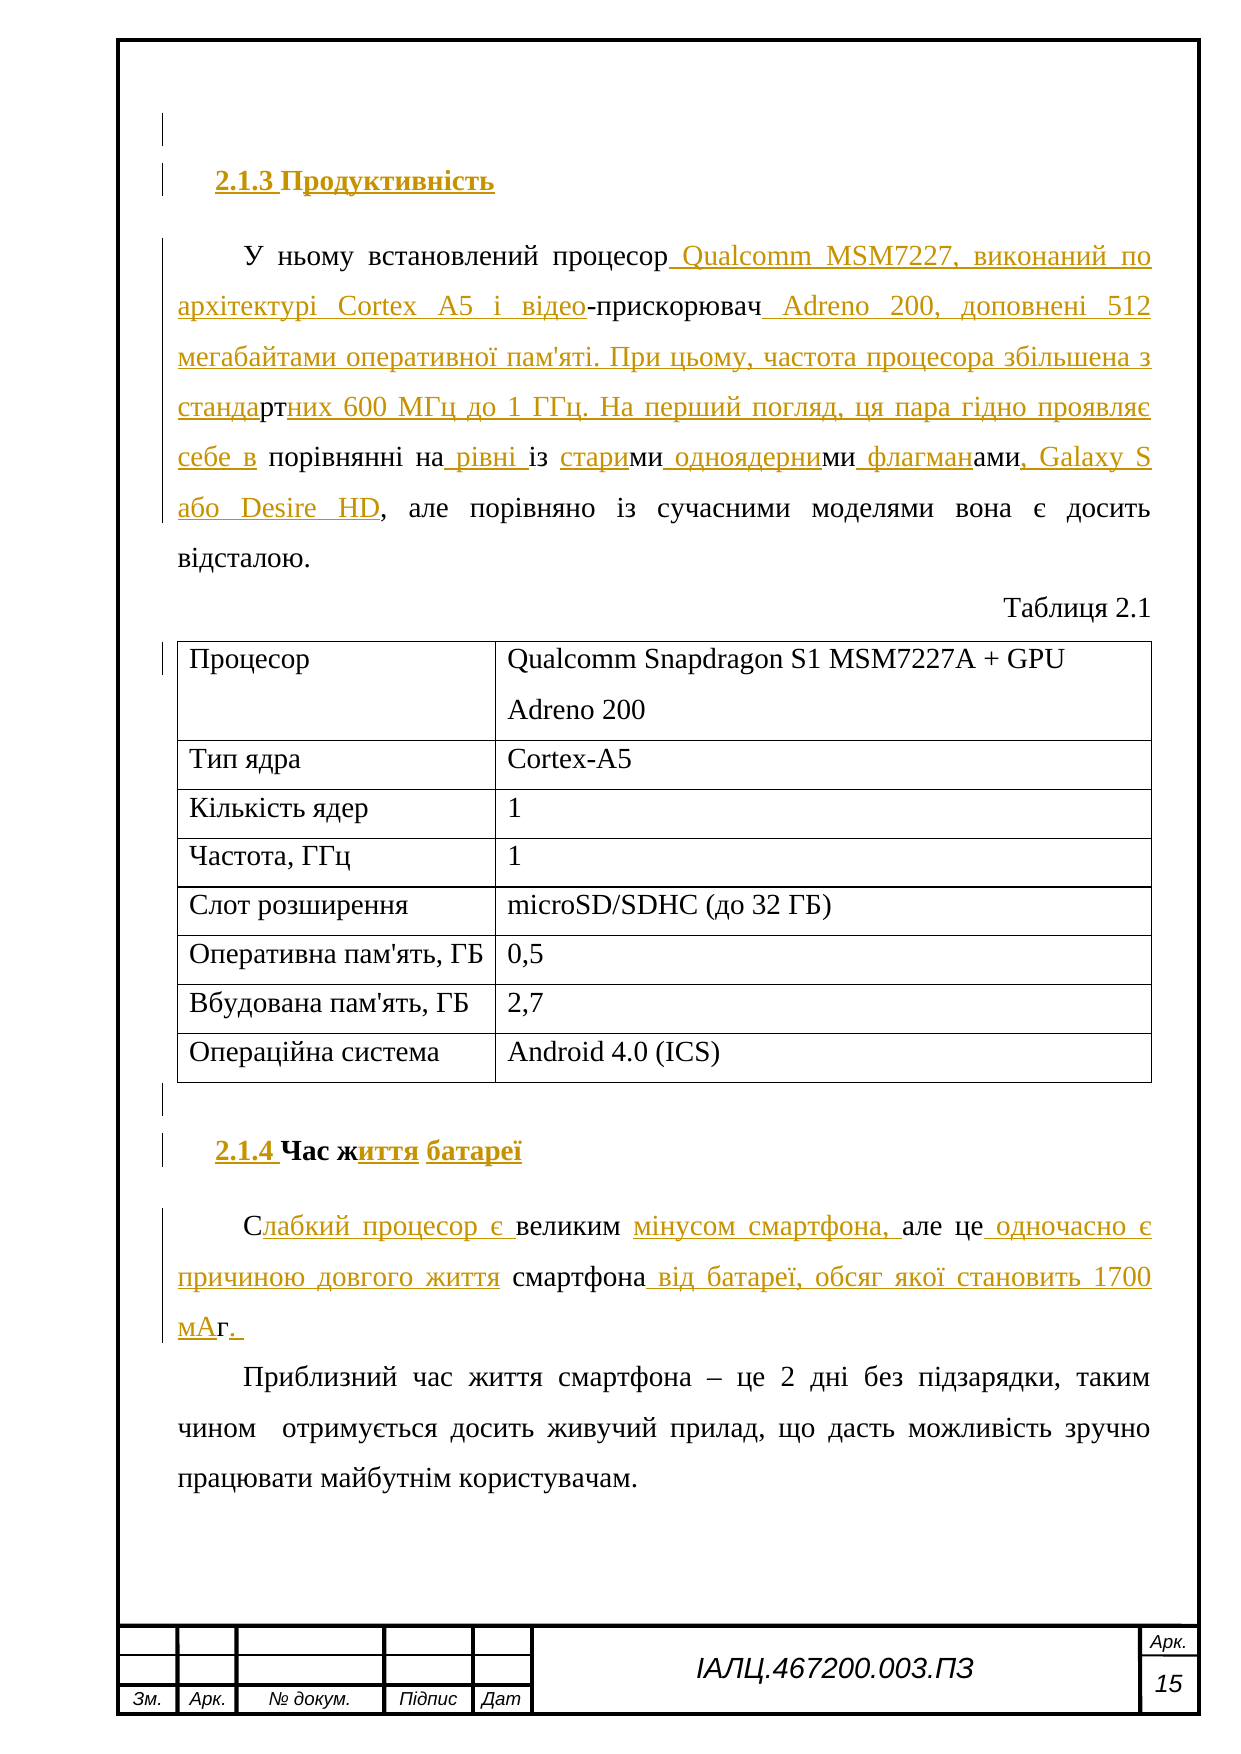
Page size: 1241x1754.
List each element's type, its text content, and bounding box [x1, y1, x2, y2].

table_cell 0,5 [496, 936, 1151, 984]
table_cell microSD/SDHC (до 32 ГБ) [496, 888, 1151, 935]
text У ньому встановлений процесор-прискорювачрт порівнянні наіз мимиами, але порівняно із сучасними моделями вона є досить відсталою. [177, 238, 1152, 368]
text Свеликим але це смартфонаг [177, 1208, 1152, 1343]
table_cell Вбудована пам'ять, ГБ [178, 985, 495, 1033]
table_cell Частота, ГГц [178, 839, 495, 886]
table_cell Оперативна пам'ять, ГБ [178, 936, 495, 984]
table_cell 1 [496, 839, 1151, 886]
table_header Процесор [178, 642, 495, 740]
table_cell Операційна система [178, 1034, 495, 1082]
subtitle П [215, 163, 1152, 196]
table_header Qualcomm Snapdragon S1 MSM7227A + GPU Adreno 200 [496, 642, 1151, 740]
subtitle Час ж [215, 1133, 1152, 1167]
text У ньому встановлений процесор-прискорювачрт порівнянні наіз мимиами, але порівняно із сучасними моделями вона є досить відсталою. [177, 369, 1152, 573]
table_cell Кількість ядер [178, 790, 495, 837]
table_cell Android 4.0 (ICS) [496, 1034, 1151, 1082]
table_cell Cortex-A5 [496, 741, 1151, 789]
table_cell Слот розширення [178, 888, 495, 935]
text Таблиця 2.1 [177, 590, 1152, 624]
table_cell 2,7 [496, 985, 1151, 1033]
text Приблизний час життя смартфона – це 2 дні без підзарядки, таким чином отримується досить живучий прилад, що дасть можливість зручно працювати майбутнім користувачам. [177, 1359, 1152, 1493]
table_cell 1 [496, 790, 1151, 837]
table_cell Тип ядра [178, 741, 495, 789]
